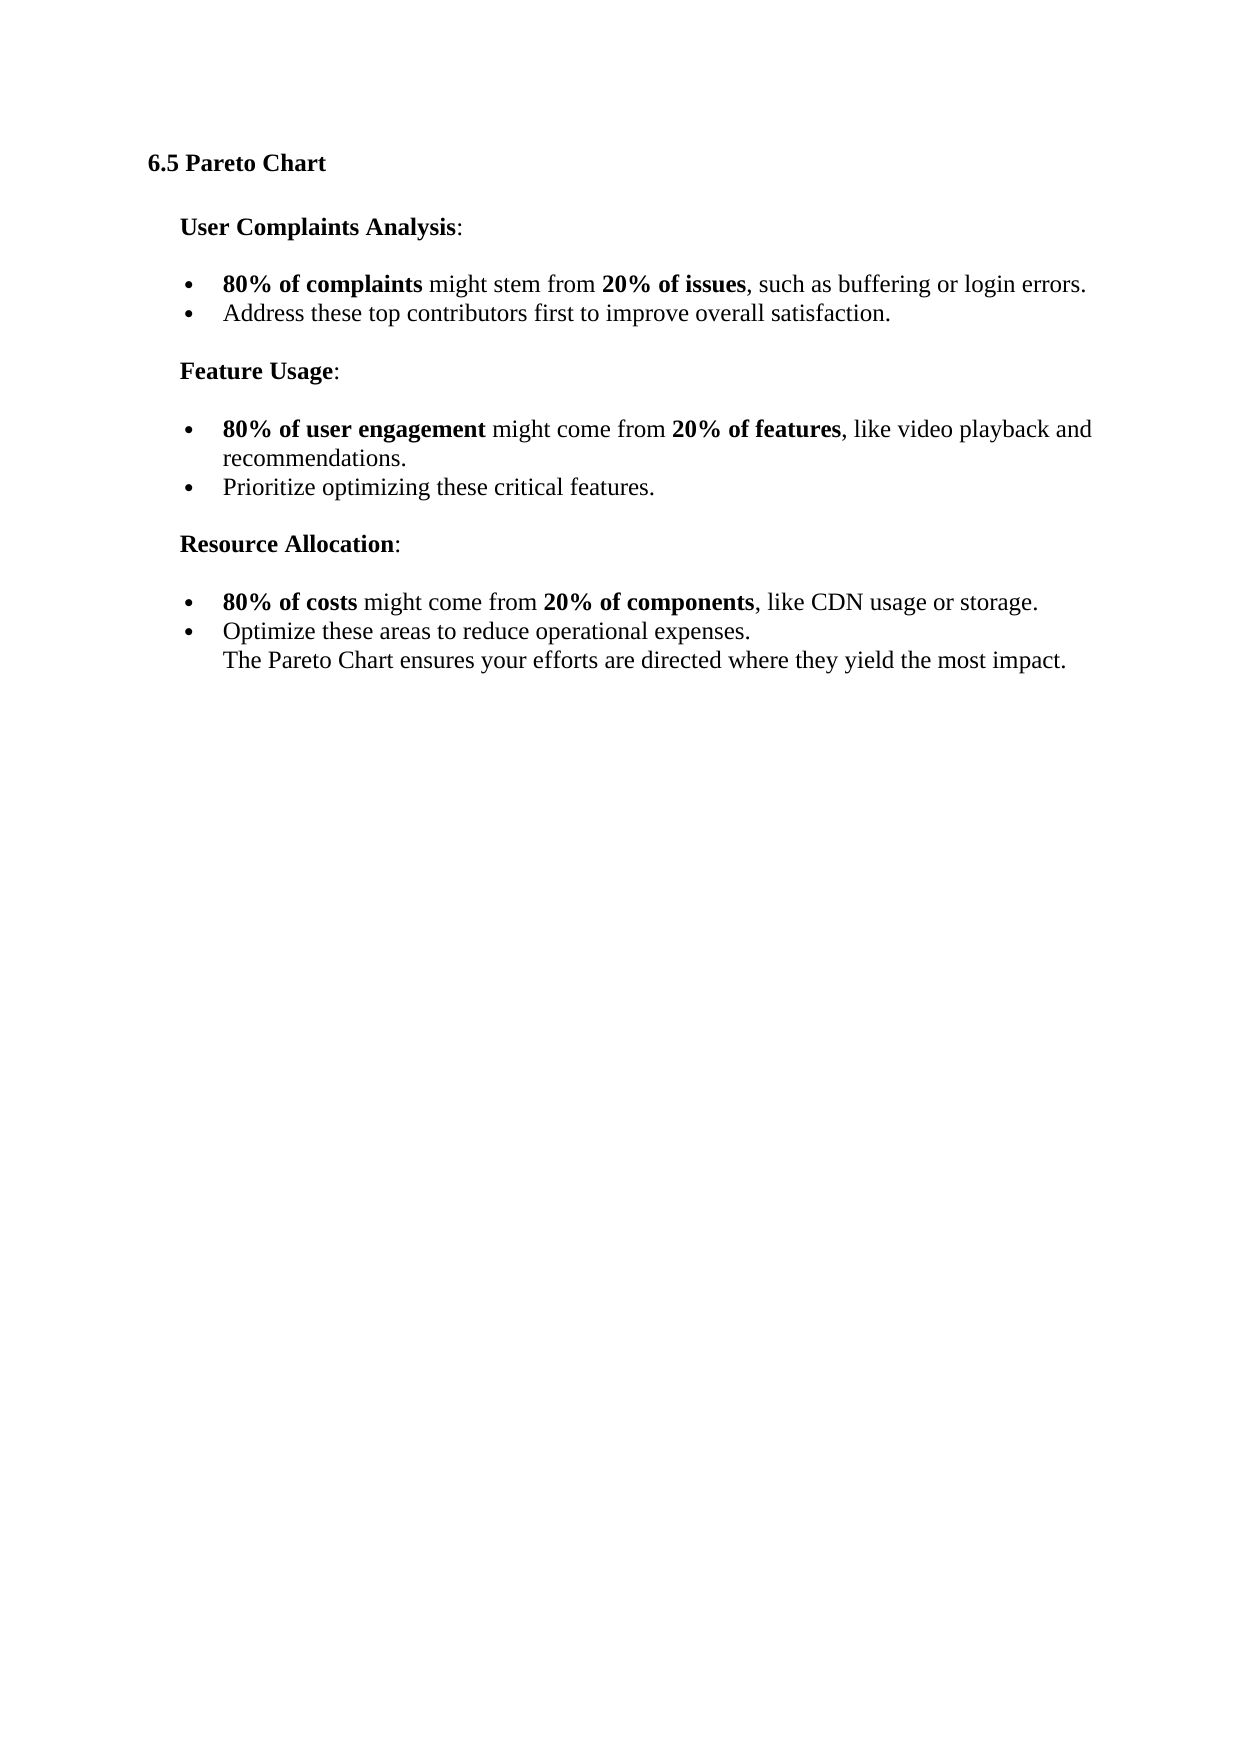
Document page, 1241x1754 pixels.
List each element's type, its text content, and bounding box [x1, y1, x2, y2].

text 6.5 Pareto Chart [148, 148, 1093, 176]
list 80% of user engagement might come from 20% of features, like video playback and recommendations. [185, 414, 1093, 472]
list 80% of complaints might stem from 20% of issues, such as buffering or login errors. [185, 269, 1093, 298]
list Optimize these areas to reduce operational expenses. The Pareto Chart ensures your efforts are directed where they yield the most impact. [185, 616, 1093, 674]
list 80% of costs might come from 20% of components, like CDN usage or storage. [185, 587, 1093, 616]
list Prioritize optimizing these critical features. [185, 472, 1093, 500]
text  Feature Usage: [148, 356, 1093, 385]
text  User Complaints Analysis: [148, 212, 1093, 240]
list Address these top contributors first to improve overall satisfaction. [185, 298, 1093, 327]
text  Resource Allocation: [148, 529, 1093, 558]
